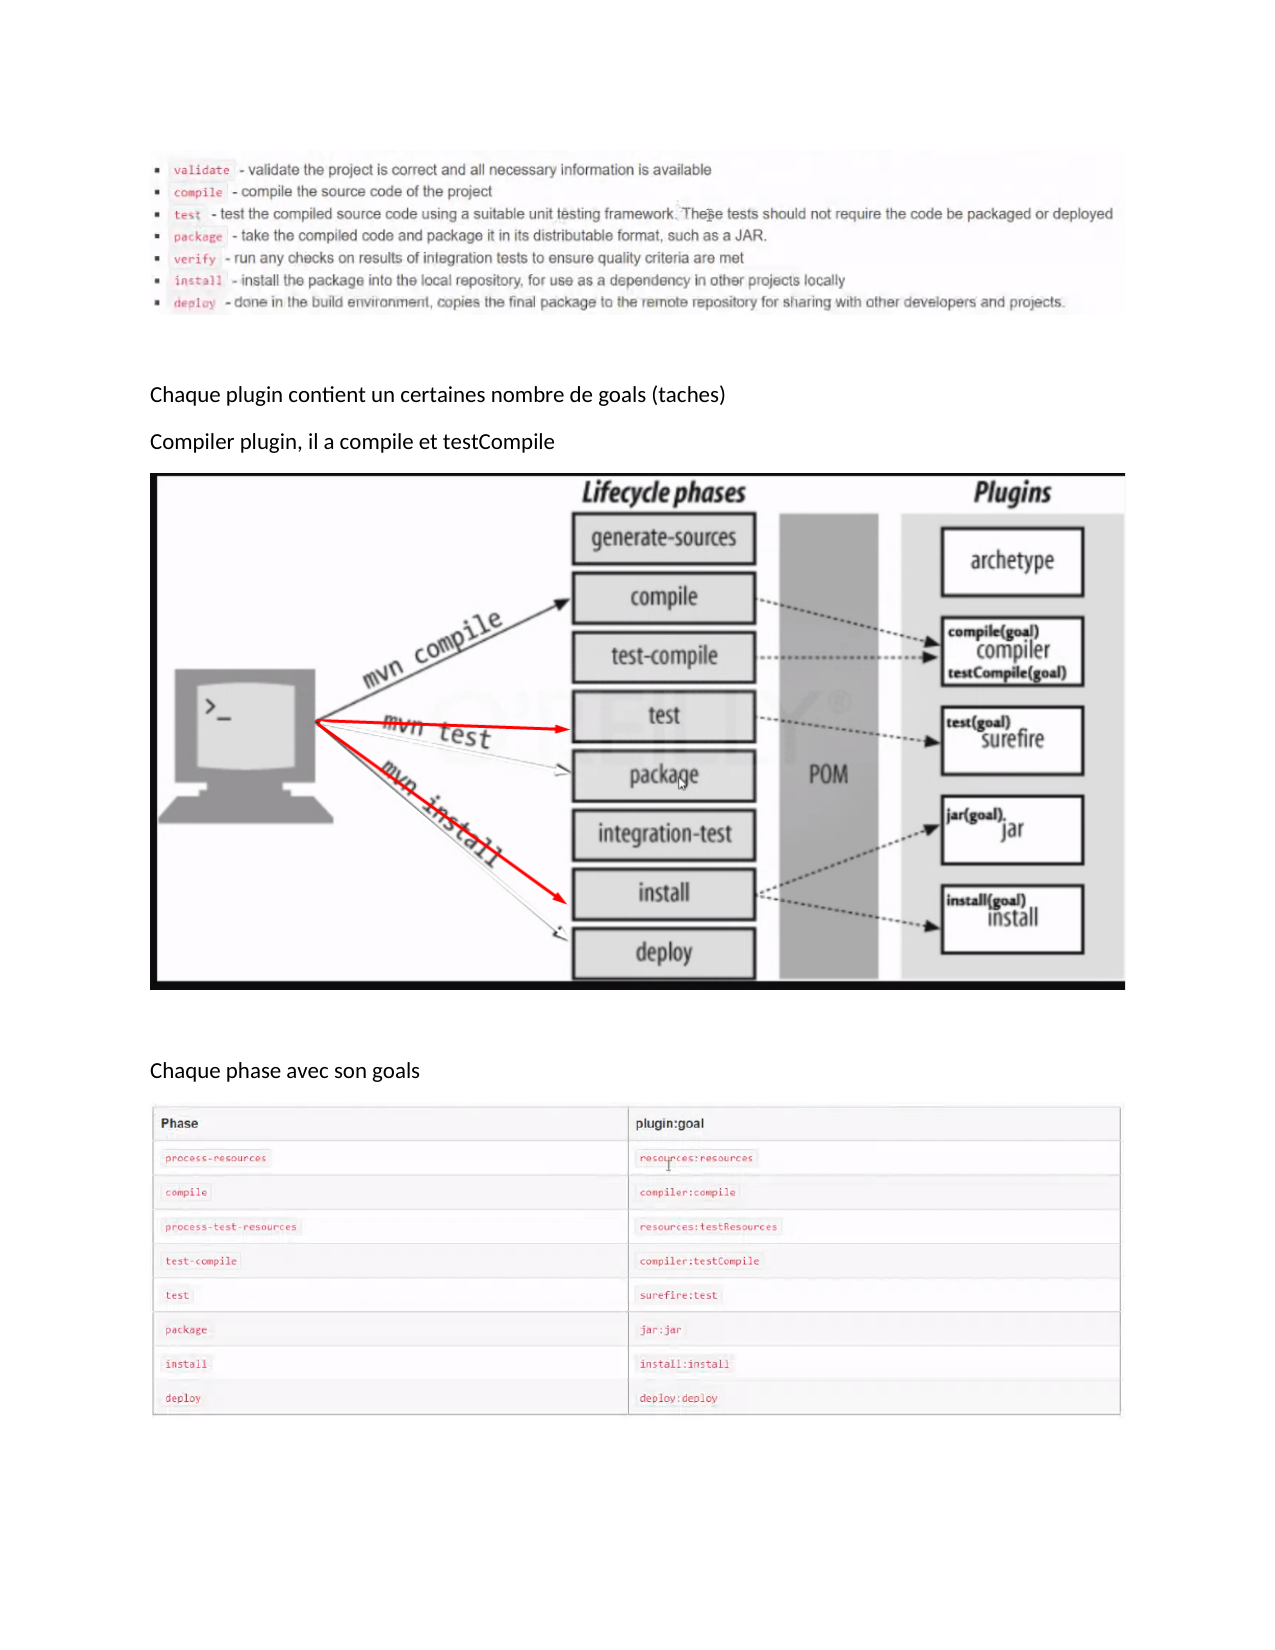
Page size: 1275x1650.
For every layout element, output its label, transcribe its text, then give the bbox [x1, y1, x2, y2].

text Chaque plugin contient un certaines nombre de goals (taches) [150, 380, 1125, 408]
text Compiler plugin, il a compile et testCompile [150, 427, 1125, 455]
picture [150, 1102, 1125, 1419]
text Chaque phase avec son goals [150, 1056, 1125, 1084]
picture [150, 473, 1125, 990]
picture [150, 150, 1125, 315]
